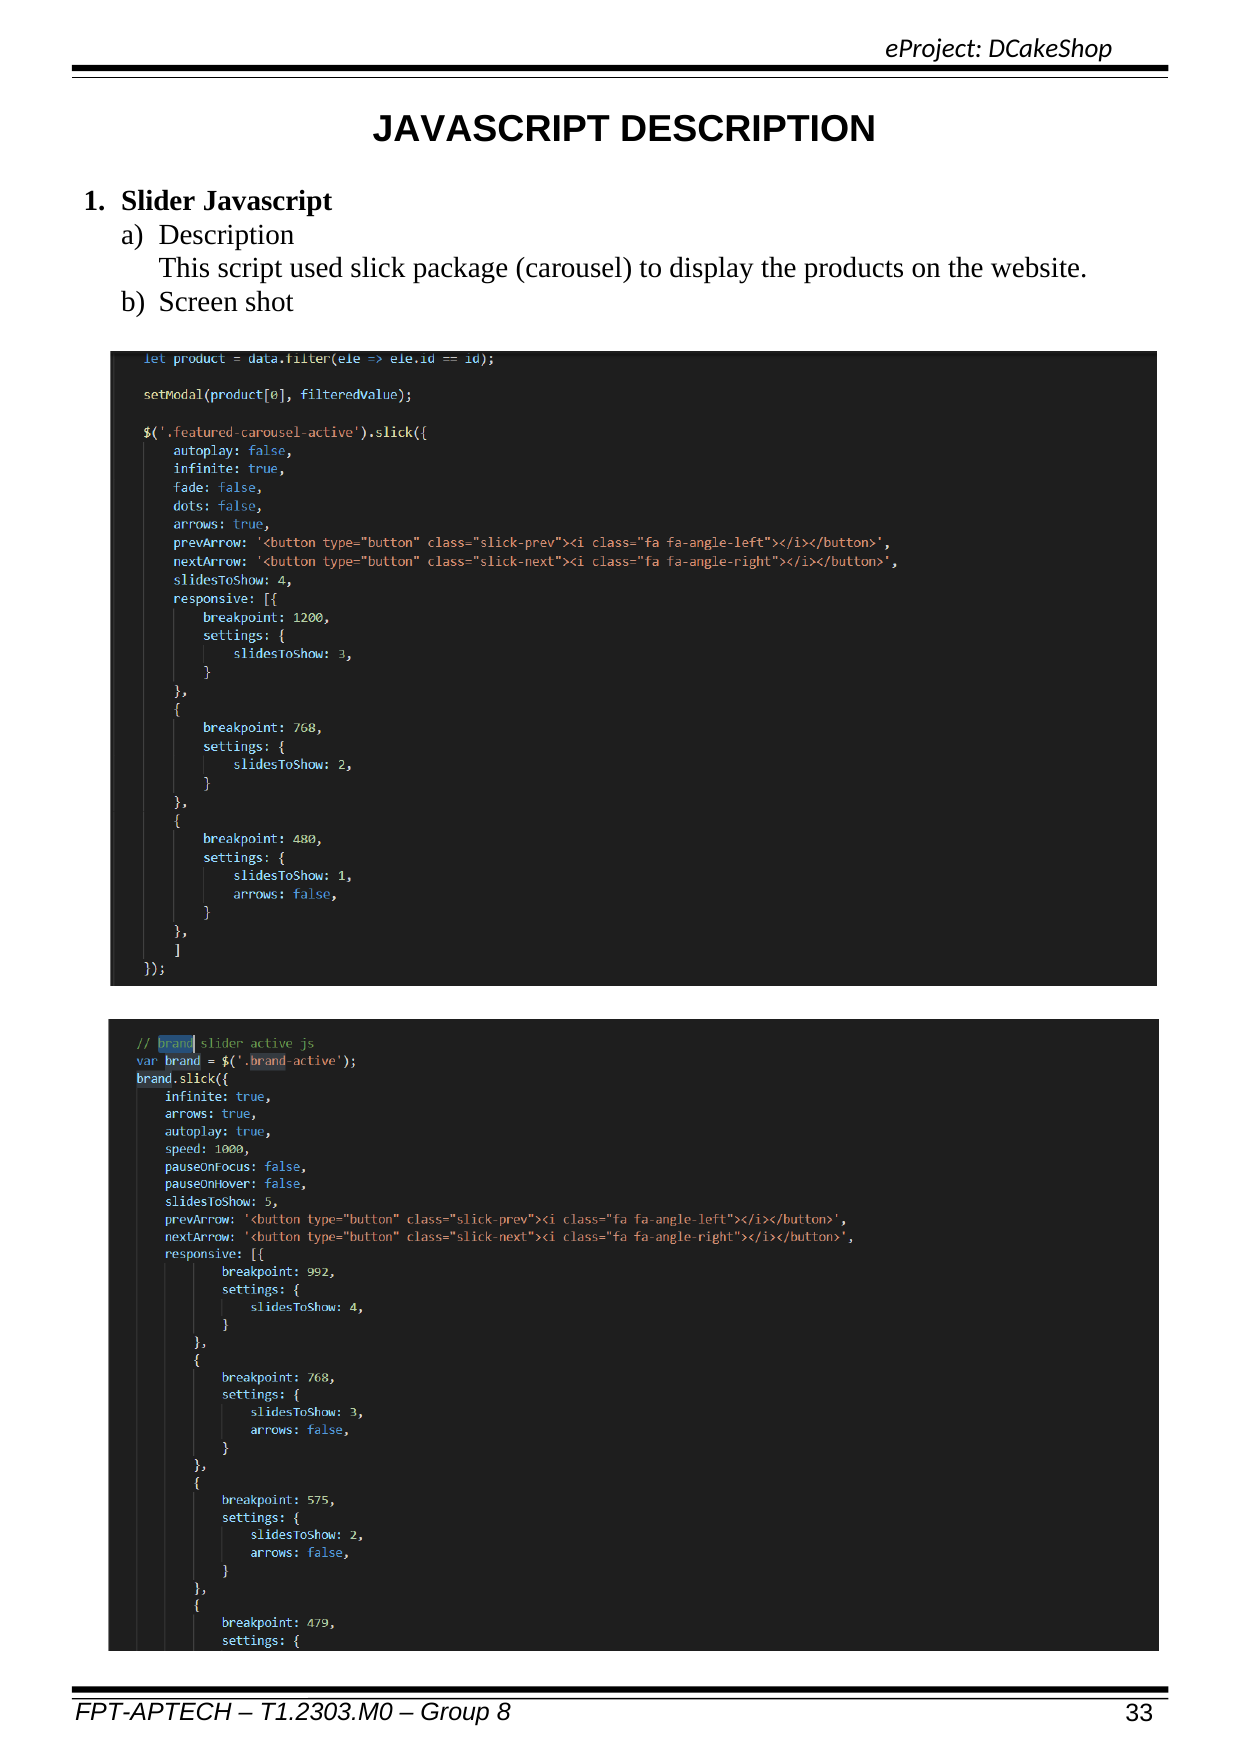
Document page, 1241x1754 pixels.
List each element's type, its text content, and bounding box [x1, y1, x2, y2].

picture [110, 351, 1157, 986]
list Slider Javascript [83, 183, 1203, 217]
picture [108, 1019, 1159, 1651]
list Screen shot [121, 284, 1203, 317]
text JAVASCRIPT DESCRIPTION [46, 106, 1203, 149]
text This script used slick package (carousel) to display the products on the website. [158, 250, 1203, 284]
list Description [121, 217, 1203, 250]
